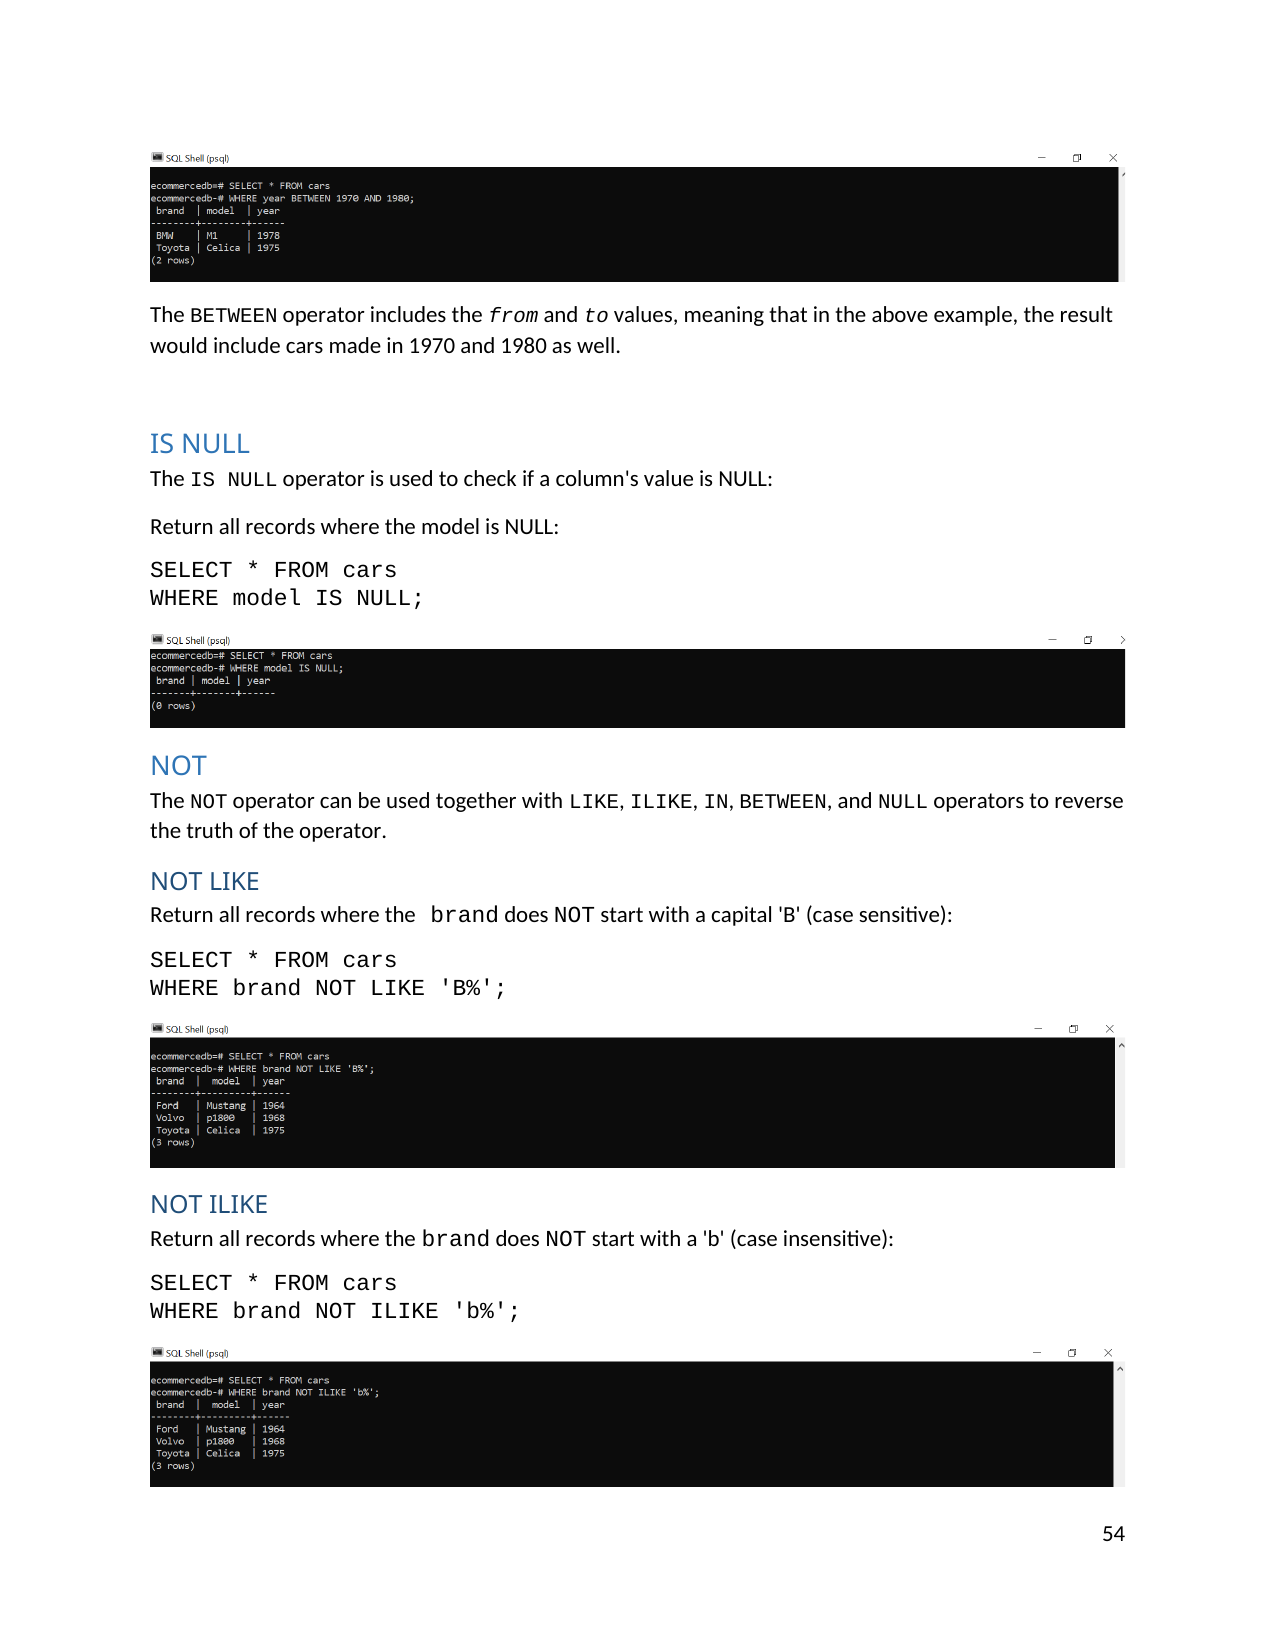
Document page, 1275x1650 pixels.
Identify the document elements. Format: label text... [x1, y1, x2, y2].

text The BETWEEN operator includes the from and to values, meaning that in the above example, the result would include cars made in 1970 and 1980 as well. [150, 300, 1125, 359]
text Return all records where the brand does NOT start with a capital 'B' (case sensitive): [150, 900, 1125, 929]
text Return all records where the model is NULL: [150, 512, 1125, 540]
picture [150, 150, 1125, 282]
text The IS NULL operator is used to check if a column's value is NULL: [150, 464, 1125, 493]
picture [150, 1344, 1125, 1487]
subtitle NOT ILIKE [150, 1187, 1125, 1221]
text SELECT * FROM cars WHERE brand NOT LIKE 'B%'; [150, 948, 1125, 1002]
picture [150, 631, 1125, 728]
subtitle NOT LIKE [150, 863, 1125, 898]
text SELECT * FROM cars WHERE model IS NULL; [150, 559, 1125, 612]
text The NOT operator can be used together with LIKE, ILIKE, IN, BETWEEN, and NULL operators to reverse the truth of the operator. [150, 786, 1125, 845]
text Return all records where the brand does NOT start with a 'b' (case insensitive): [150, 1224, 1125, 1253]
picture [150, 1021, 1125, 1168]
subtitle NOT [150, 746, 1125, 783]
text SELECT * FROM cars WHERE brand NOT ILIKE 'b%'; [150, 1272, 1125, 1326]
subtitle IS NULL [150, 424, 1125, 461]
